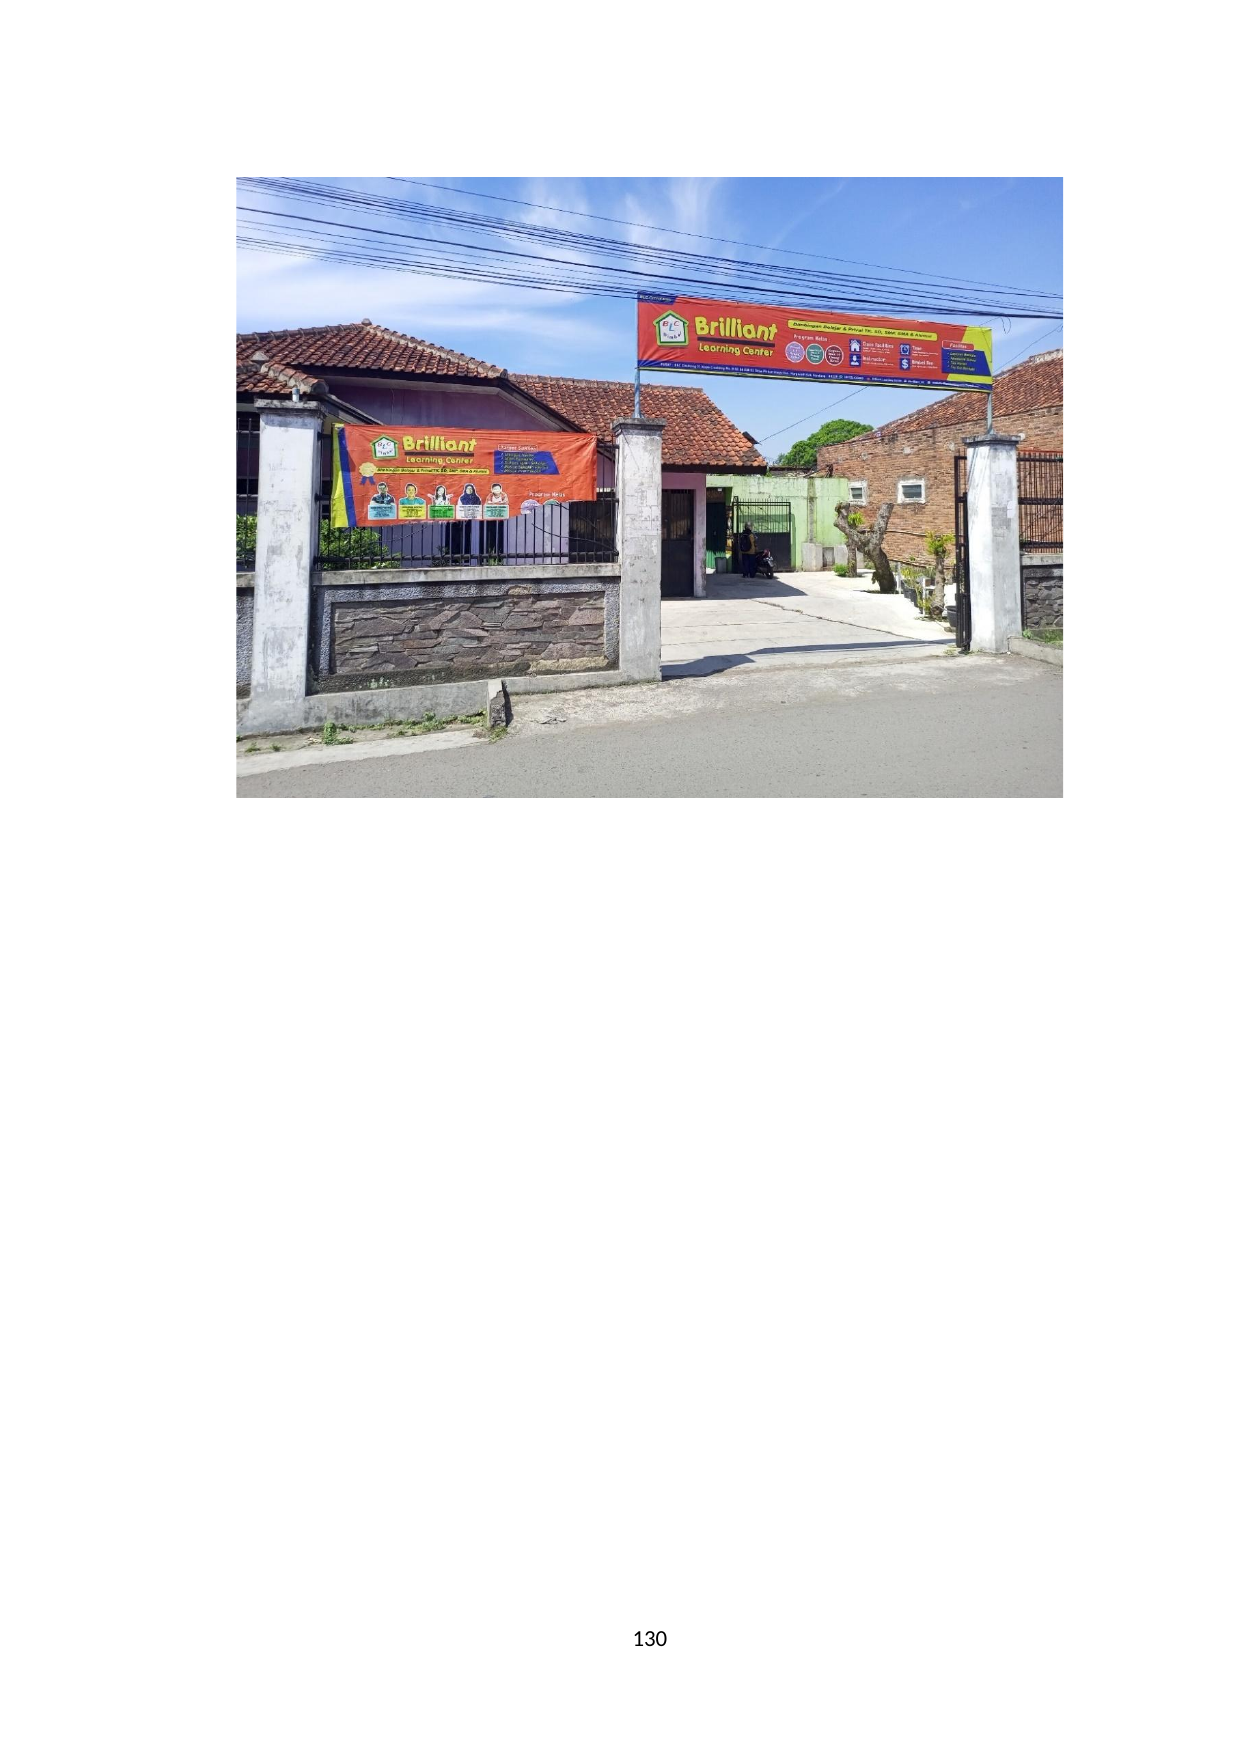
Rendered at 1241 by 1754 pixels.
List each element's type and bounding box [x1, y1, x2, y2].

picture [236, 177, 1064, 798]
